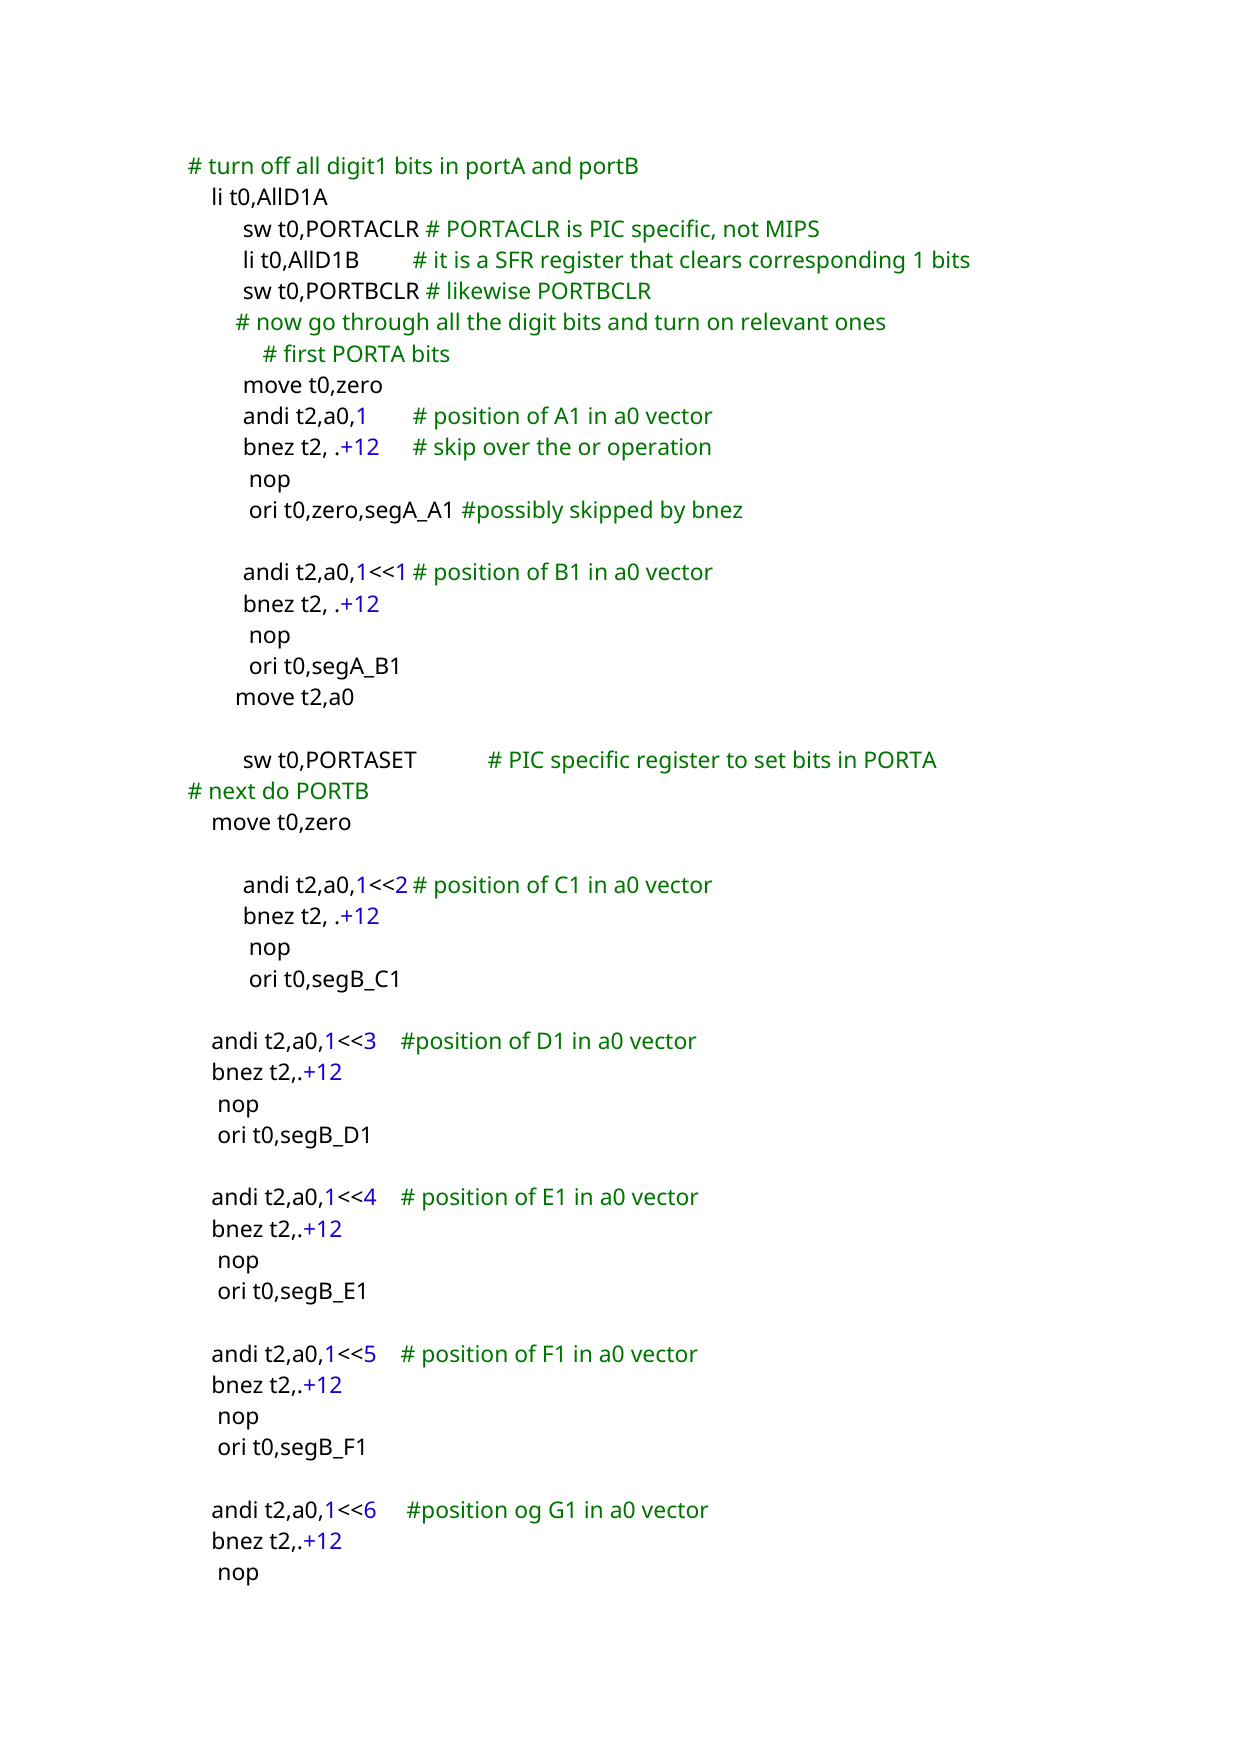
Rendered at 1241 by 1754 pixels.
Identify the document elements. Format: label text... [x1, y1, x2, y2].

text andi t2,a0,1<<2 # position of C1 in a0 vector [187, 869, 1053, 900]
text nop [187, 1400, 1053, 1431]
text bnez t2,.+12 [187, 1525, 1053, 1556]
text sw t0,PORTASET # PIC specific register to set bits in PORTA [187, 744, 1053, 775]
text ori t0,segB_C1 [187, 962, 1053, 994]
text andi t2,a0,1<<4 # position of E1 in a0 vector [187, 1181, 1053, 1212]
text li t0,AllD1B # it is a SFR register that clears corresponding 1 bits [187, 244, 1053, 275]
text sw t0,PORTACLR # PORTACLR is PIC specific, not MIPS [187, 212, 1053, 244]
text nop [187, 931, 1053, 962]
text nop [187, 1556, 1053, 1587]
text move t2,a0 [187, 681, 1053, 712]
text nop [187, 462, 1053, 494]
text li t0,AllD1A [187, 181, 1053, 212]
text ori t0,segA_B1 [187, 650, 1053, 681]
text andi t2,a0,1<<6 #position og G1 in a0 vector [187, 1494, 1053, 1525]
text bnez t2, .+12 # skip over the or operation [187, 431, 1053, 462]
text andi t2,a0,1<<1 # position of B1 in a0 vector [187, 556, 1053, 587]
text bnez t2, .+12 [187, 900, 1053, 931]
text bnez t2,.+12 [187, 1369, 1053, 1400]
text bnez t2,.+12 [187, 1056, 1053, 1087]
text move t0,zero [187, 806, 1053, 837]
text andi t2,a0,1<<3 #position of D1 in a0 vector [187, 1025, 1053, 1056]
text nop [187, 619, 1053, 650]
text nop [187, 1244, 1053, 1275]
text # now go through all the digit bits and turn on relevant ones [187, 306, 1053, 337]
text bnez t2, .+12 [187, 587, 1053, 619]
text ori t0,segB_D1 [187, 1119, 1053, 1150]
text sw t0,PORTBCLR # likewise PORTBCLR [187, 275, 1053, 306]
text andi t2,a0,1 # position of A1 in a0 vector [187, 400, 1053, 431]
text move t0,zero [187, 369, 1053, 400]
text bnez t2,.+12 [187, 1212, 1053, 1244]
text # next do PORTB [187, 775, 1053, 806]
text # turn off all digit1 bits in portA and portB [187, 150, 1053, 181]
text ori t0,segB_E1 [187, 1275, 1053, 1306]
text ori t0,segB_F1 [187, 1431, 1053, 1462]
text nop [187, 1087, 1053, 1119]
text ori t0,zero,segA_A1 #possibly skipped by bnez [187, 494, 1053, 525]
text # first PORTA bits [187, 337, 1053, 369]
text andi t2,a0,1<<5 # position of F1 in a0 vector [187, 1337, 1053, 1369]
